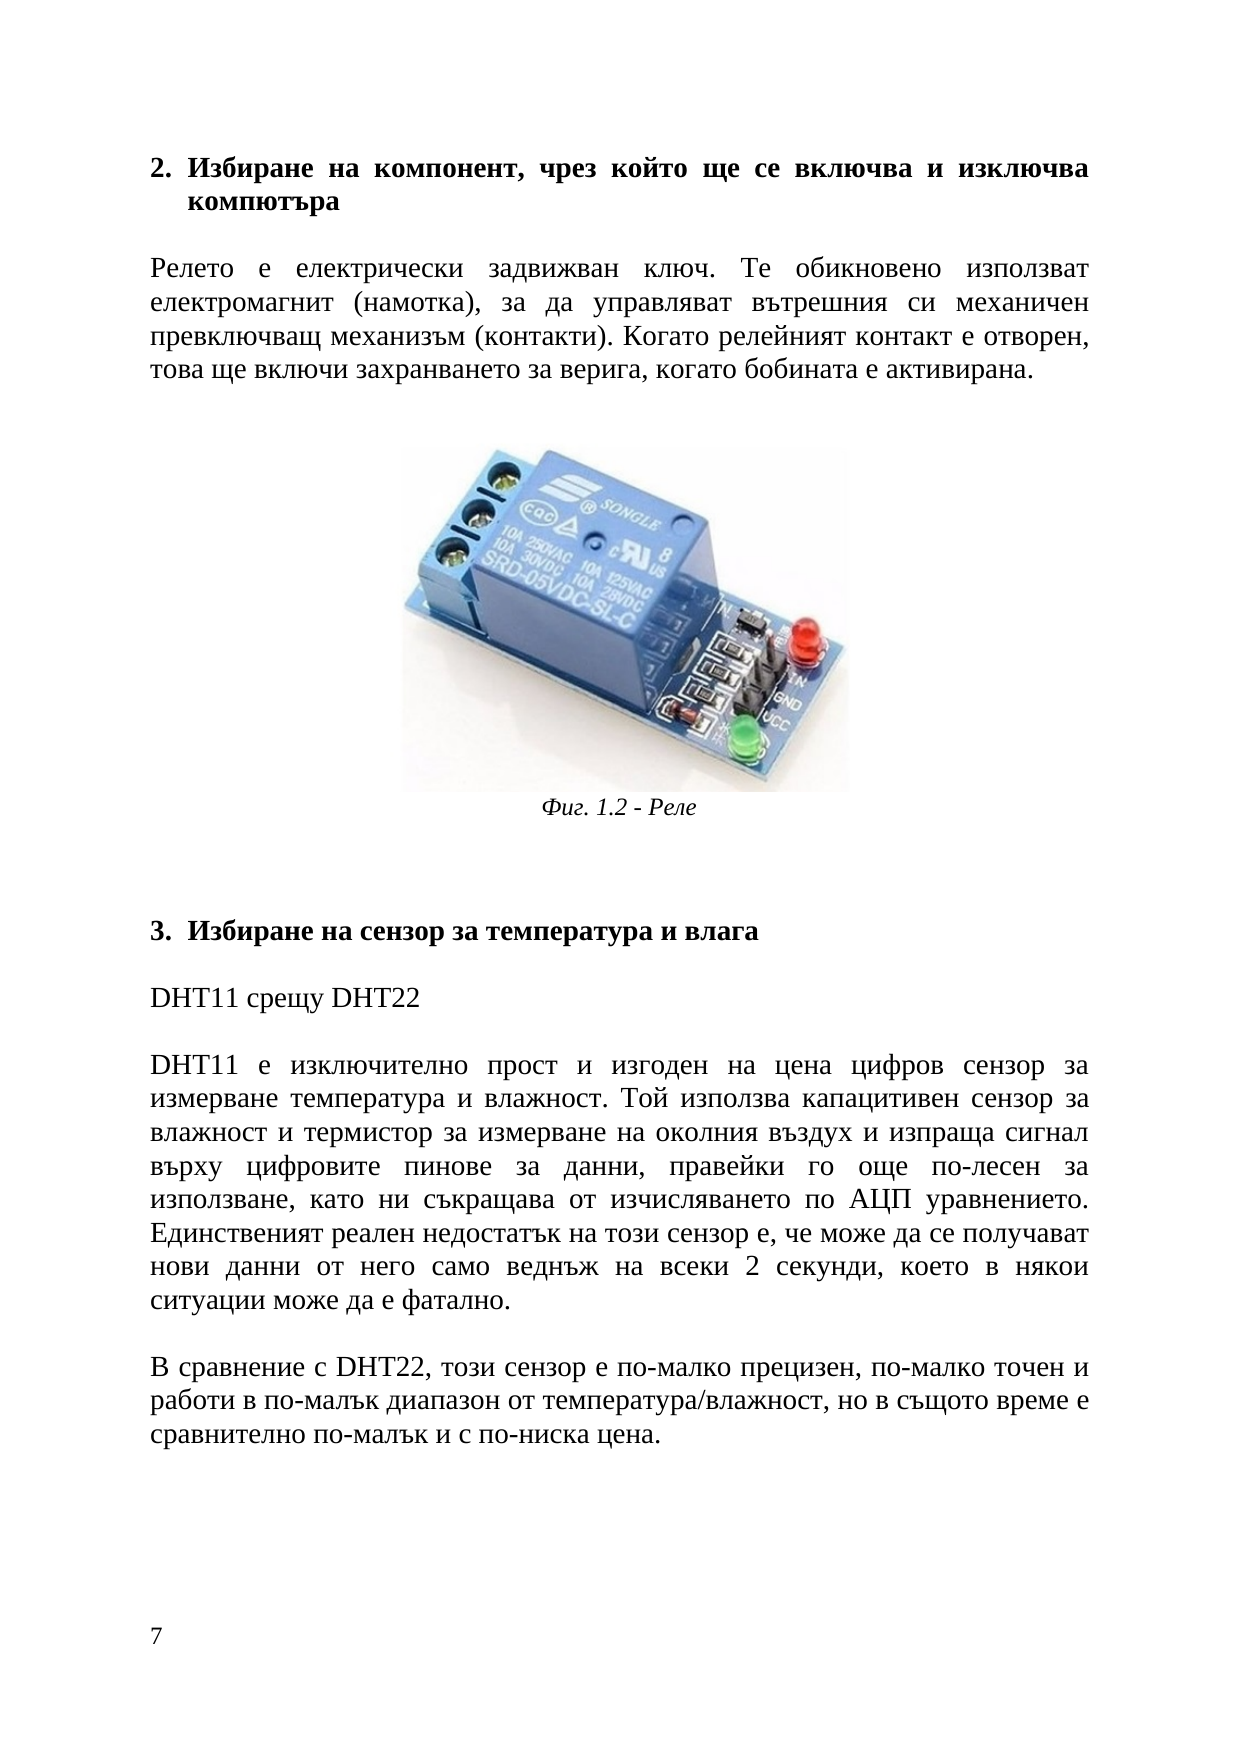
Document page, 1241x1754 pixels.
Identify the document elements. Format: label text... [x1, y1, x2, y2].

text DHT11 е изключително прост и изгоден на цена цифров сензор за измерване температура и влажност. Той използва капацитивен сензор за влажност и термистор за измерване на околния въздух и изпраща сигнал върху цифровите пинове за данни, правейки го още по-лесен за използване, като ни съкращава от изчисляването по АЦП уравнението. Единственият реален недостатък на този сензор е, че може да се получават нови данни от него само веднъж на всеки 2 секунди, което в някои ситуации може да е фатално. [150, 1047, 1090, 1315]
subtitle Избиране на компонент, чрез който ще се включва и изключва компютъра [150, 150, 1090, 217]
text В сравнение с DHT22, този сензор е по-малко прецизен, по-малко точен и работи в по-малък диапазон от температура/влажност, но в същото време е сравнително по-малък и с по-ниска цена. [150, 1349, 1090, 1449]
subtitle Избиране на сензор за температура и влага [150, 913, 1090, 946]
picture [389, 418, 851, 792]
text DHT11 срещу DHT22 [150, 980, 1090, 1013]
text Релето е електрически задвижван ключ. Те обикновено използват електромагнит (намотка), за да управляват вътрешния си механичен превключващ механизъм (контакти). Когато релейният контакт е отворен, това ще включи захранването за верига, когато бобината е активирана. [150, 251, 1090, 385]
text Фиг. 1.2 - Реле [150, 792, 1090, 821]
